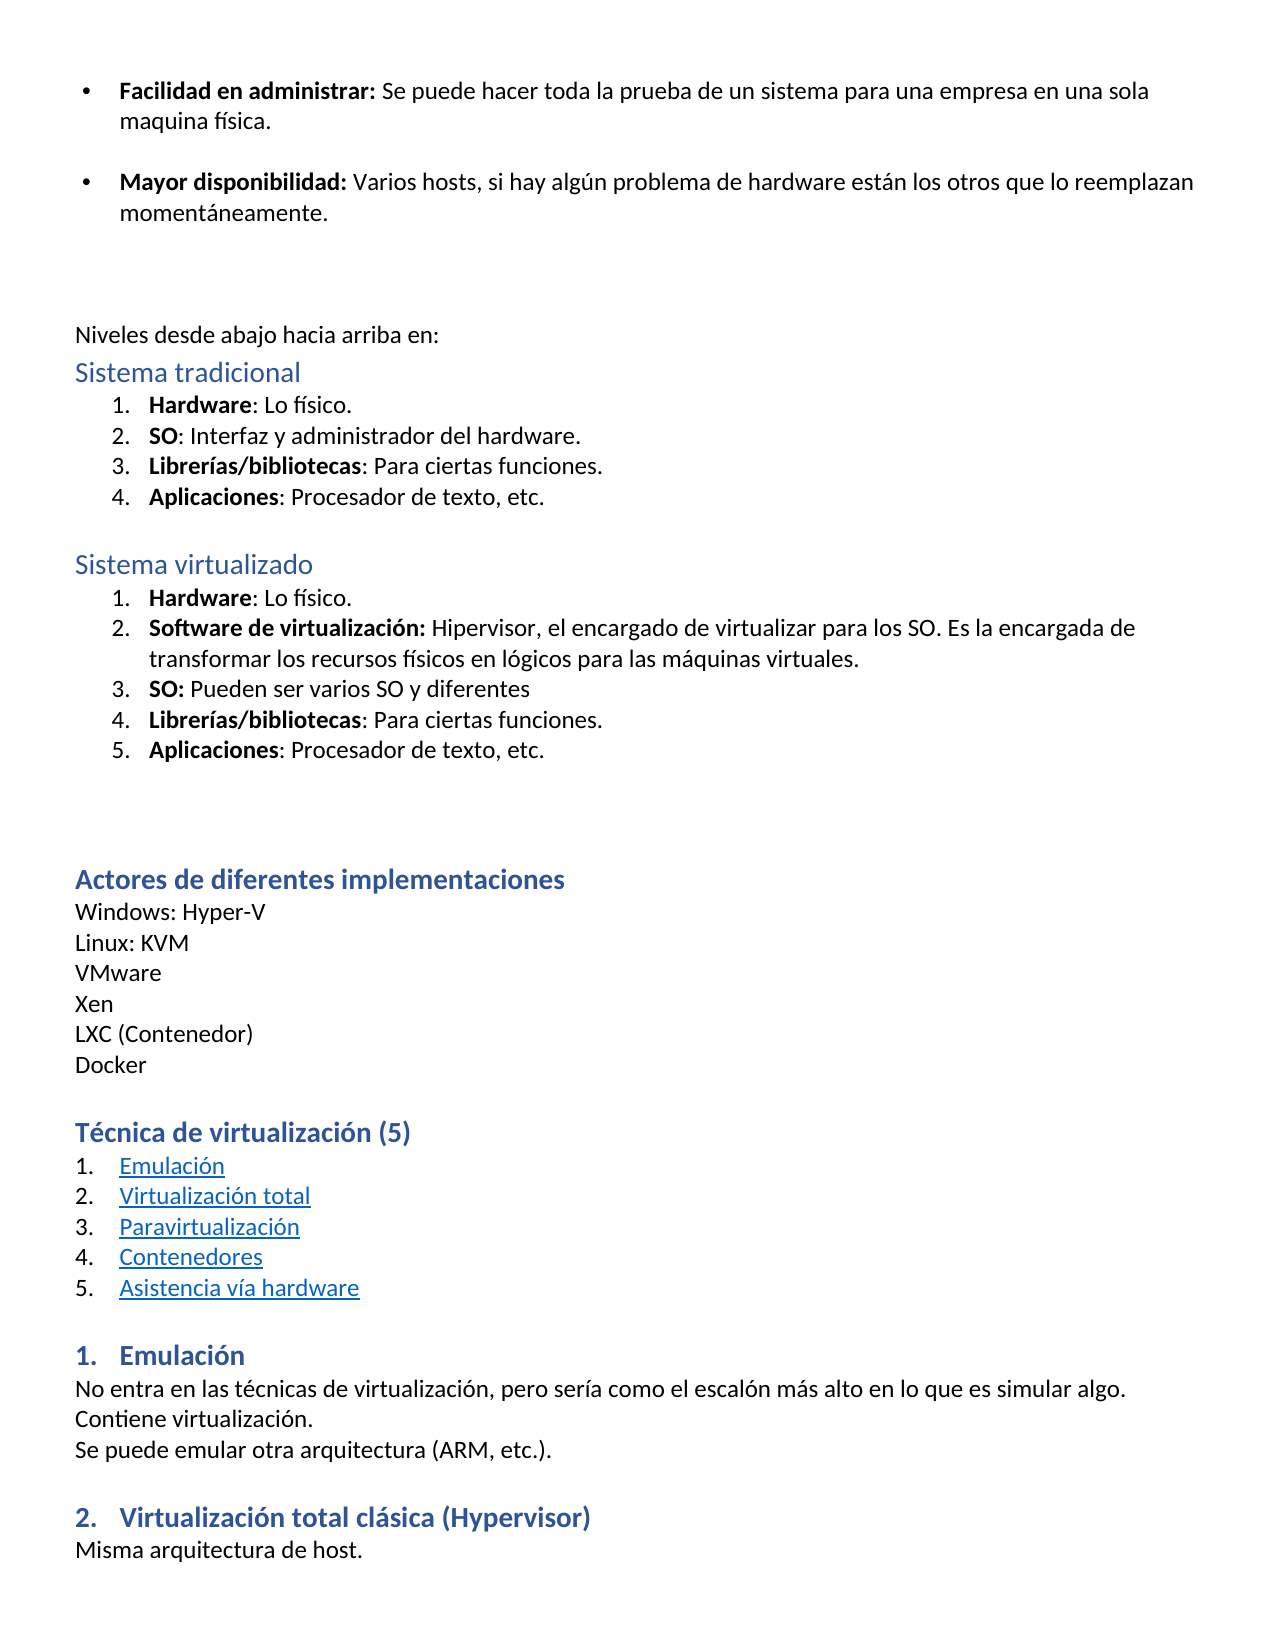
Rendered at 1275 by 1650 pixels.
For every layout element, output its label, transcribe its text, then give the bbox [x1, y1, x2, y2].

text Linux: KVM [75, 927, 1200, 957]
list Software de virtualización: Hipervisor, el encargado de virtualizar para los SO. Es la encargada de transformar los recursos físicos en lógicos para las máquinas virtuales. [111, 612, 1200, 673]
subtitle Virtualización total clásica (Hypervisor) [75, 1499, 1200, 1534]
text Se puede emular otra arquitectura (ARM, etc.). [75, 1434, 1200, 1464]
list Emulación [75, 1150, 1200, 1180]
list Asistencia vía hardware [75, 1272, 1200, 1302]
text Misma arquitectura de host. [75, 1534, 1200, 1565]
text No entra en las técnicas de virtualización, pero sería como el escalón más alto en lo que es simular algo. [75, 1373, 1200, 1403]
subtitle Sistema tradicional [75, 354, 1200, 389]
list Facilidad en administrar: Se puede hacer toda la prueba de un sistema para una empresa en una sola maquina física. [82, 75, 1200, 136]
list Contenedores [75, 1241, 1200, 1272]
text LXC (Contenedor) [75, 1018, 1200, 1049]
text VMware [75, 957, 1200, 988]
list Hardware: Lo físico. [111, 582, 1200, 612]
list Aplicaciones: Procesador de texto, etc. [111, 481, 1200, 512]
list Hardware: Lo físico. [111, 389, 1200, 420]
subtitle Técnica de virtualización (5) [75, 1114, 1200, 1150]
list Virtualización total [75, 1180, 1200, 1211]
list SO: Interfaz y administrador del hardware. [111, 420, 1200, 451]
subtitle Actores de diferentes implementaciones [75, 861, 1200, 896]
text Docker [75, 1049, 1200, 1079]
text Contiene virtualización. [75, 1403, 1200, 1434]
list Paravirtualización [75, 1211, 1200, 1241]
subtitle Emulación [75, 1337, 1200, 1373]
list SO: Pueden ser varios SO y diferentes [111, 673, 1200, 704]
text Niveles desde abajo hacia arriba en: [75, 319, 1200, 350]
text Windows: Hyper-V [75, 896, 1200, 927]
text Xen [75, 988, 1200, 1018]
list Librerías/bibliotecas: Para ciertas funciones. [111, 704, 1200, 734]
subtitle Sistema virtualizado [75, 546, 1200, 582]
list Librerías/bibliotecas: Para ciertas funciones. [111, 451, 1200, 481]
list Mayor disponibilidad: Varios hosts, si hay algún problema de hardware están los otros que lo reemplazan momentáneamente. [82, 167, 1200, 228]
list Aplicaciones: Procesador de texto, etc. [111, 734, 1200, 765]
